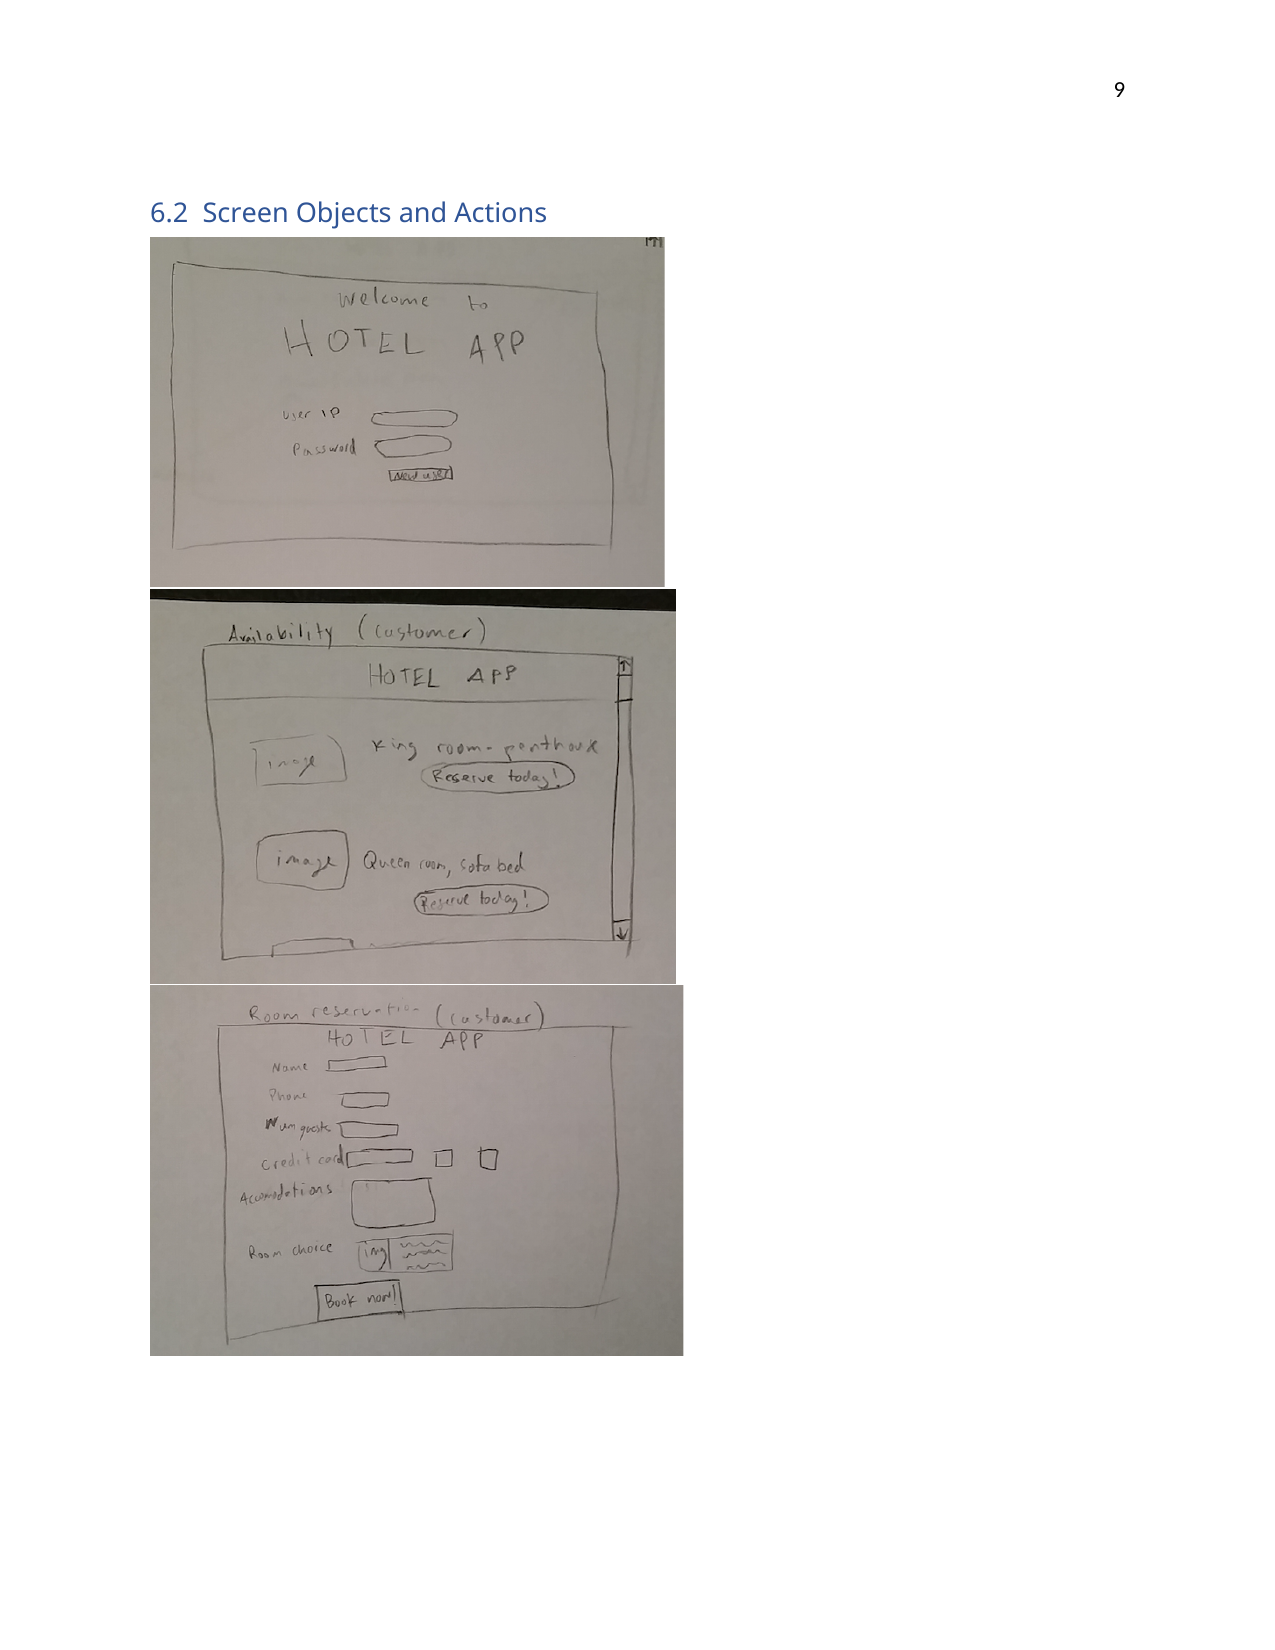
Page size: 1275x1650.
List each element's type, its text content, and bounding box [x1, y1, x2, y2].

picture [150, 589, 676, 984]
subtitle 6.2 Screen Objects and Actions [150, 194, 1125, 231]
picture [150, 237, 665, 587]
picture [150, 985, 684, 1356]
